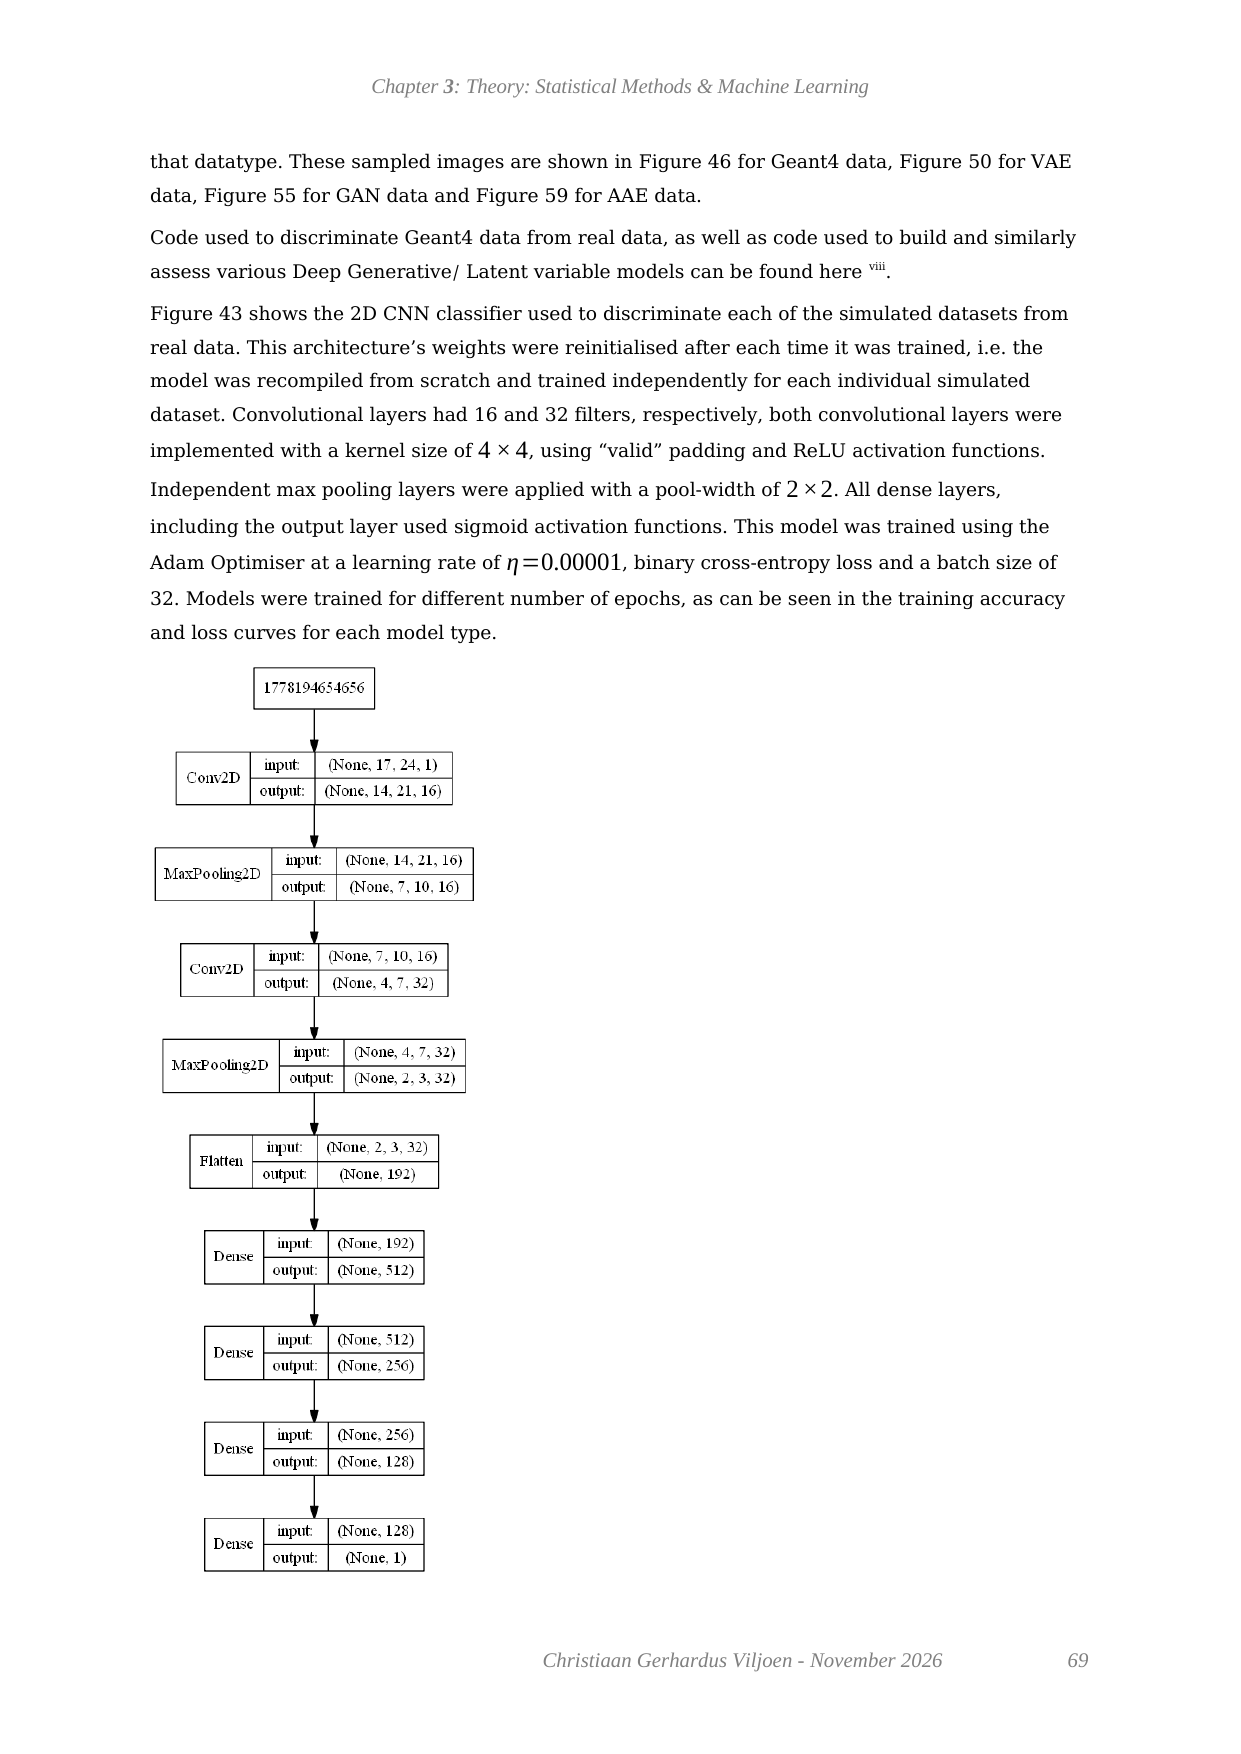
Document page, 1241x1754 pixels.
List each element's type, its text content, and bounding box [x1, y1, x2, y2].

text Figure 40 shows the 2D CNN classifier used to discriminate each of the simulated datasets from real data. This architecture’s weights were reinitialised after each time it was trained, i.e. the model was recompiled from scratch and trained independently for each individual simulated dataset. Convolutional layers had 16 and 32 filters, respectively, both convolutional layers were implemented with a kernel size of , using “valid” padding and ReLU activation functions. Independent max pooling layers were applied with a pool-width of . All dense layers, including the output layer used sigmoid activation functions. This model was trained using the Adam Optimiser at a learning rate of , binary cross-entropy loss and a batch size of 32. Models were trained for different number of epochs, as can be seen in the training accuracy and loss curves for each model type. [150, 302, 1090, 643]
picture [150, 662, 478, 1576]
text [150, 150, 1090, 206]
text Code used to discriminate Geant4 data from real data, as well as code used to build and similarly assess various Deep Generative/ Latent variable models can be found here . [150, 226, 1090, 282]
